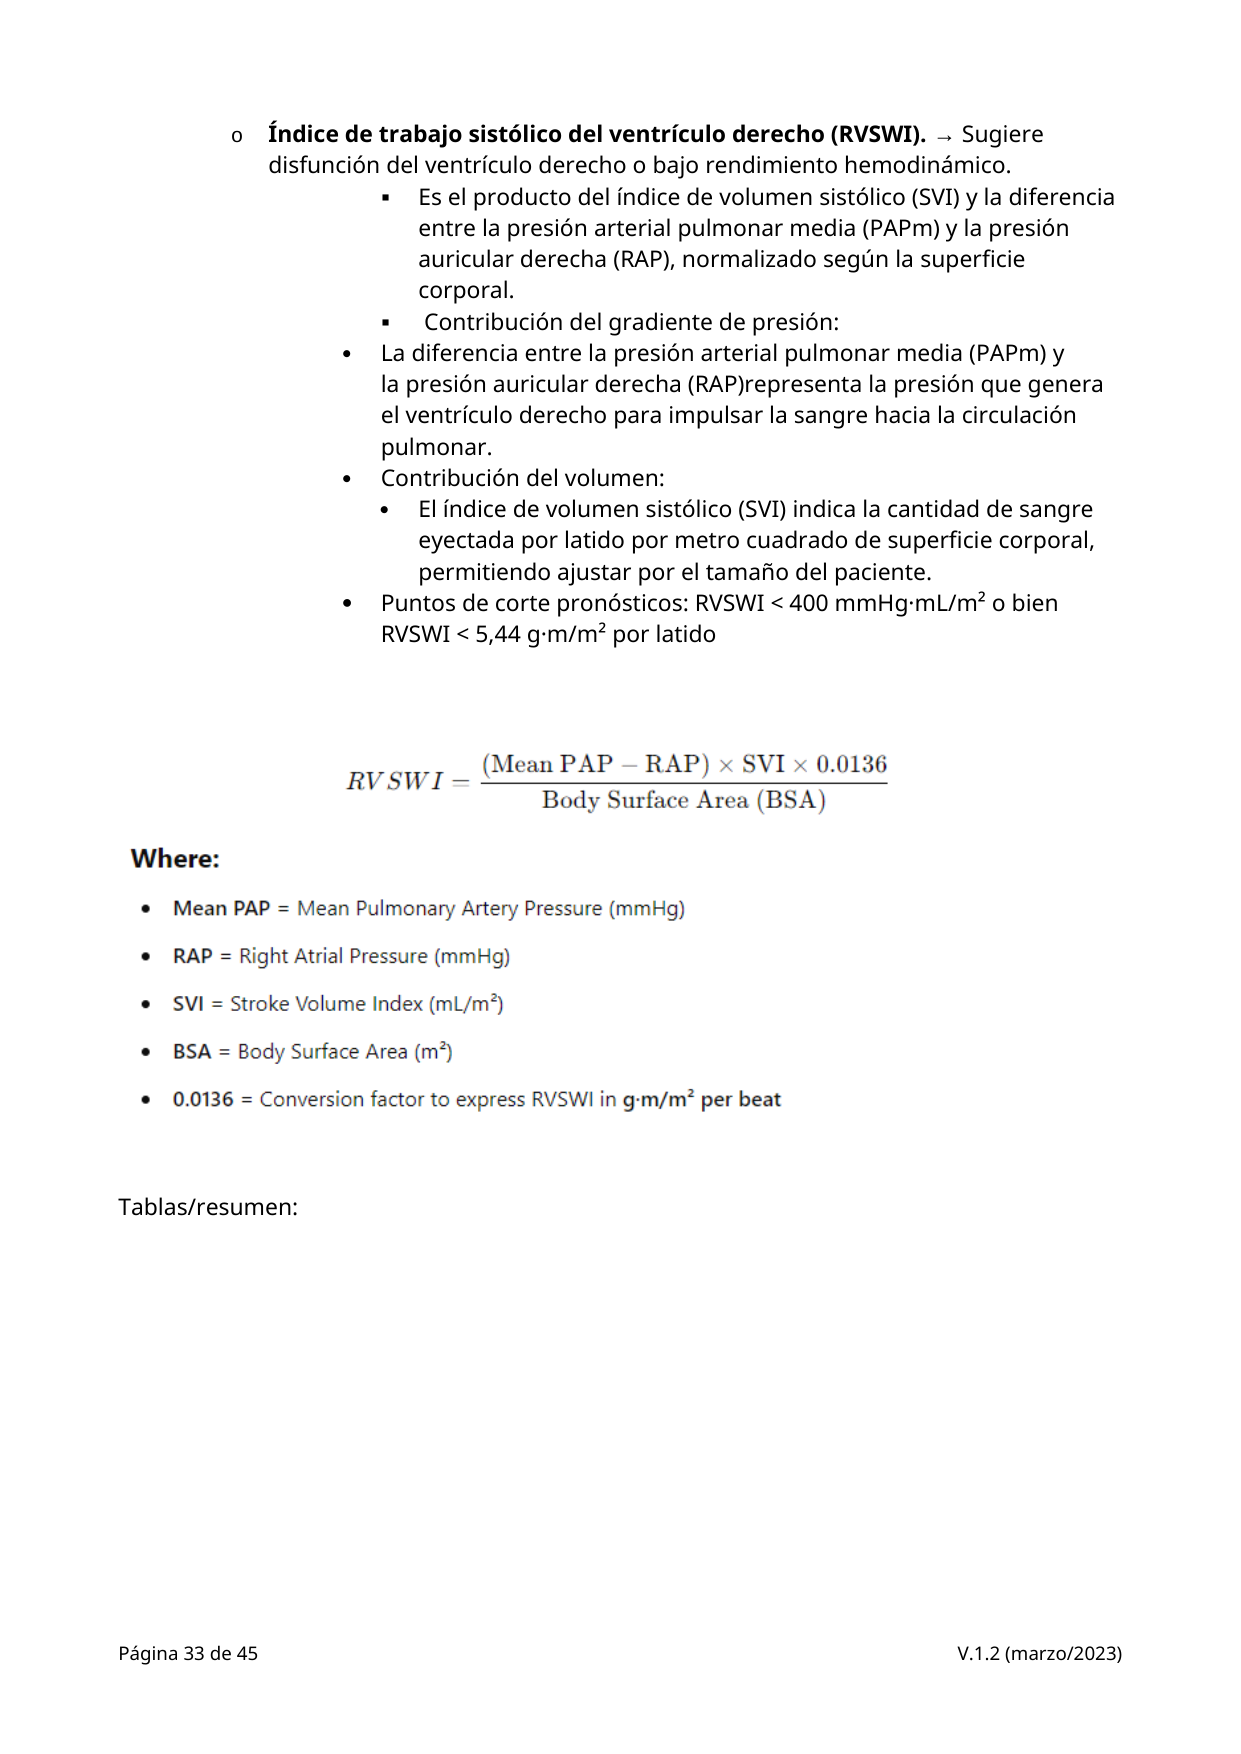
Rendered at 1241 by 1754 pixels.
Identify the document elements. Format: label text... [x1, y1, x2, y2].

list Contribución del volumen: [343, 462, 1122, 493]
list Es el producto del índice de volumen sistólico (SVI) y la diferencia entre la presión arterial pulmonar media (PAPm) y la presión auricular derecha (RAP), normalizado según la superficie corporal. [381, 181, 1122, 306]
list El índice de volumen sistólico (SVI) indica la cantidad de sangre eyectada por latido por metro cuadrado de superficie corporal, permitiendo ajustar por el tamaño del paciente. [381, 493, 1122, 587]
list Puntos de corte pronósticos: RVSWI < 400 mmHg·mL/m² o bien RVSWI < 5,44 g·m/m² por latido [343, 587, 1122, 649]
list La diferencia entre la presión arterial pulmonar media (PAPm) y la presión auricular derecha (RAP)representa la presión que genera el ventrículo derecho para impulsar la sangre hacia la circulación pulmonar. [343, 337, 1122, 462]
picture [118, 743, 905, 1129]
text Tablas/resumen: [118, 1191, 1122, 1222]
list Contribución del gradiente de presión: [381, 306, 1122, 337]
list Índice de trabajo sistólico del ventrículo derecho (RVSWI). → Sugiere disfunción del ventrículo derecho o bajo rendimiento hemodinámico. [231, 118, 1122, 181]
